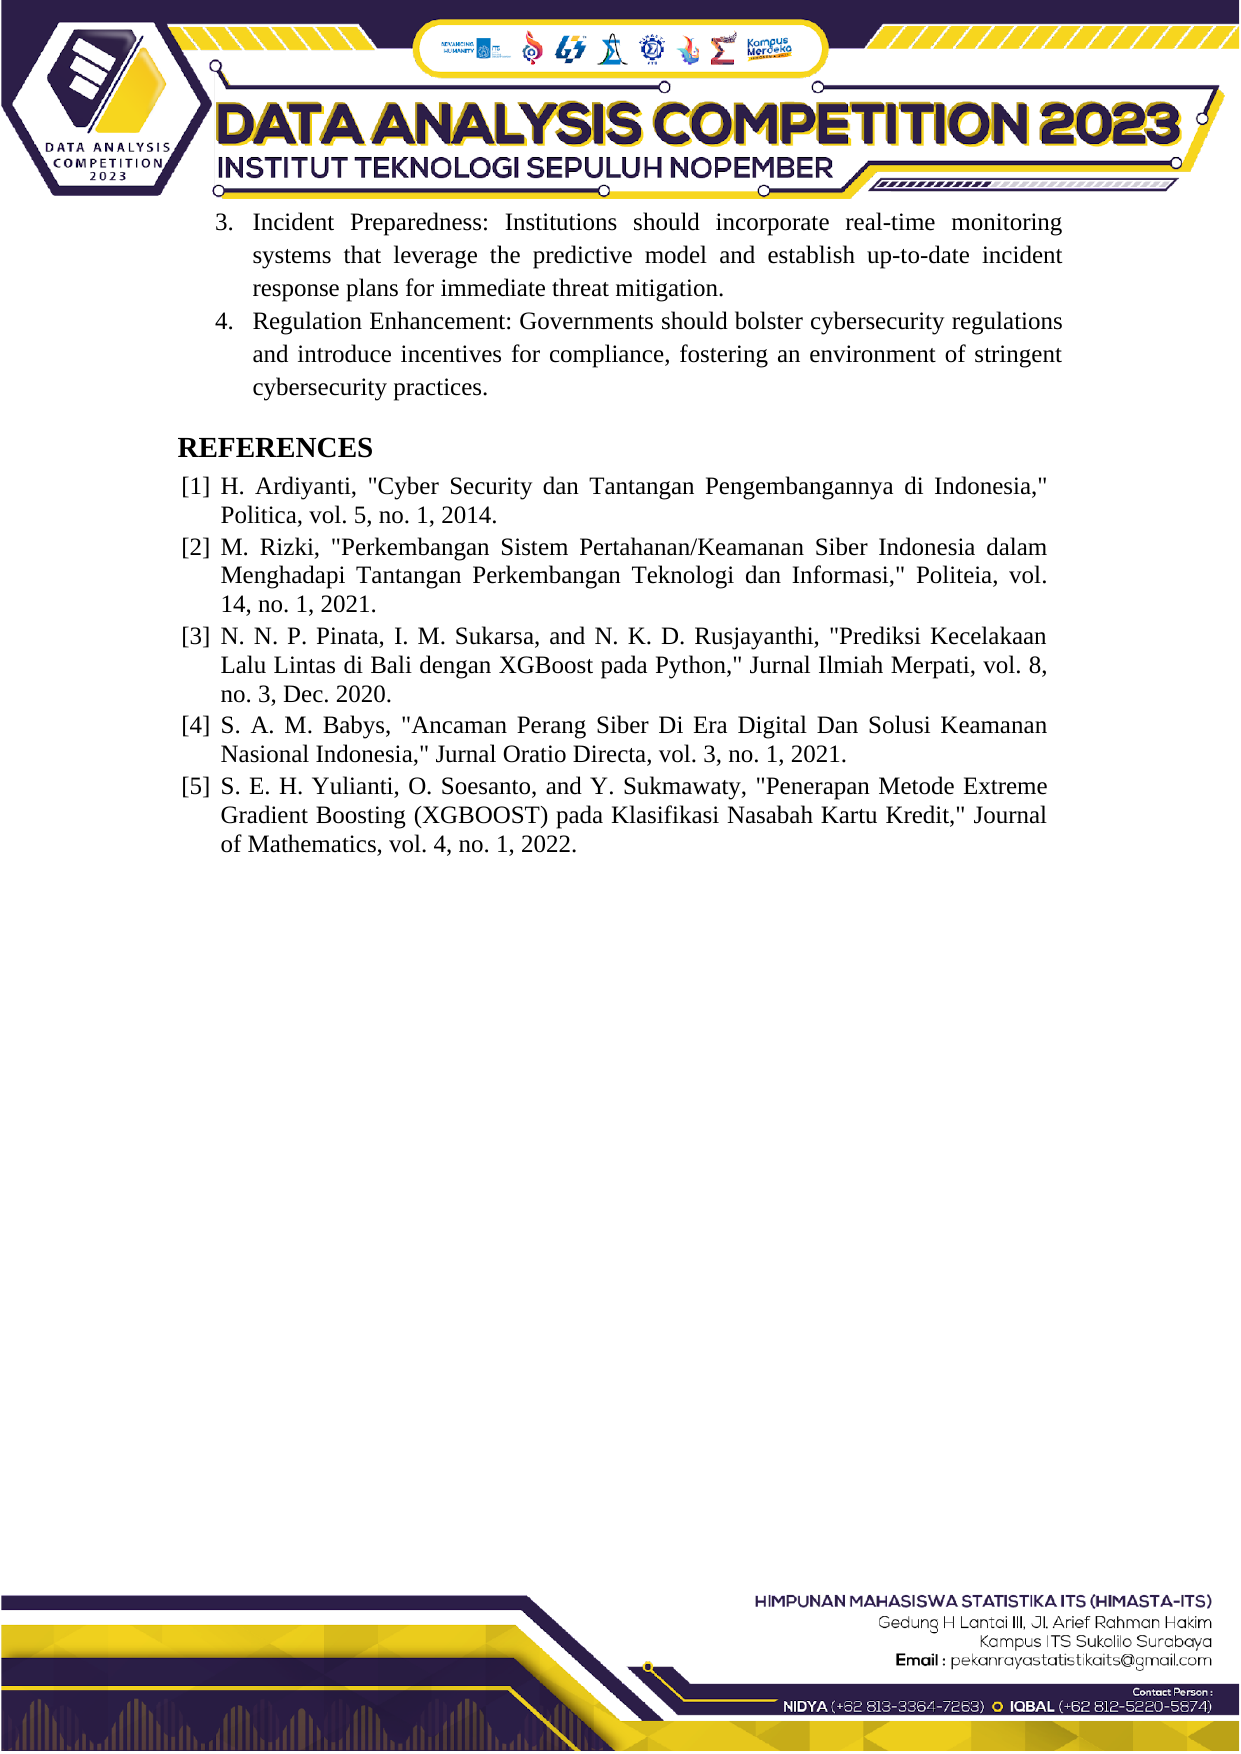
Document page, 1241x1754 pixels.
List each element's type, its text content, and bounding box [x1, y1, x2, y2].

table_cell M. Rizki, "Perkembangan Sistem Pertahanan/Keamanan Siber Indonesia dalam Menghadapi Tantangan Perkembangan Teknologi dan Informasi," Politeia, vol. 14, no. 1, 2021. [214, 530, 1063, 620]
table_cell [3] [177, 620, 214, 709]
table_cell S. A. M. Babys, "Ancaman Perang Siber Di Era Digital Dan Solusi Keamanan Nasional Indonesia," Jurnal Oratio Directa, vol. 3, no. 1, 2021. [214, 709, 1063, 770]
table_cell [2] [177, 530, 214, 620]
table_header [1] [177, 470, 214, 530]
table_cell [5] [177, 770, 214, 859]
table_cell [4] [177, 709, 214, 770]
subtitle REFERENCES [177, 430, 1063, 463]
picture [1, 0, 1240, 1751]
table_cell S. E. H. Yulianti, O. Soesanto, and Y. Sukmawaty, "Penerapan Metode Extreme Gradient Boosting (XGBOOST) pada Klasifikasi Nasabah Kartu Kredit," Journal of Mathematics, vol. 4, no. 1, 2022. [214, 770, 1063, 859]
table_cell N. N. P. Pinata, I. M. Sukarsa, and N. K. D. Rusjayanthi, "Prediksi Kecelakaan Lalu Lintas di Bali dengan XGBoost pada Python," Jurnal Ilmiah Merpati, vol. 8, no. 3, Dec. 2020. [214, 620, 1063, 709]
list Incident Preparedness: Institutions should incorporate real-time monitoring systems that leverage the predictive model and establish up-to-date incident response plans for immediate threat mitigation. [215, 207, 1063, 302]
table_header H. Ardiyanti, "Cyber Security dan Tantangan Pengembangannya di Indonesia," Politica, vol. 5, no. 1, 2014. [214, 470, 1063, 530]
list Regulation Enhancement: Governments should bolster cybersecurity regulations and introduce incentives for compliance, fostering an environment of stringent cybersecurity practices. [215, 306, 1063, 401]
